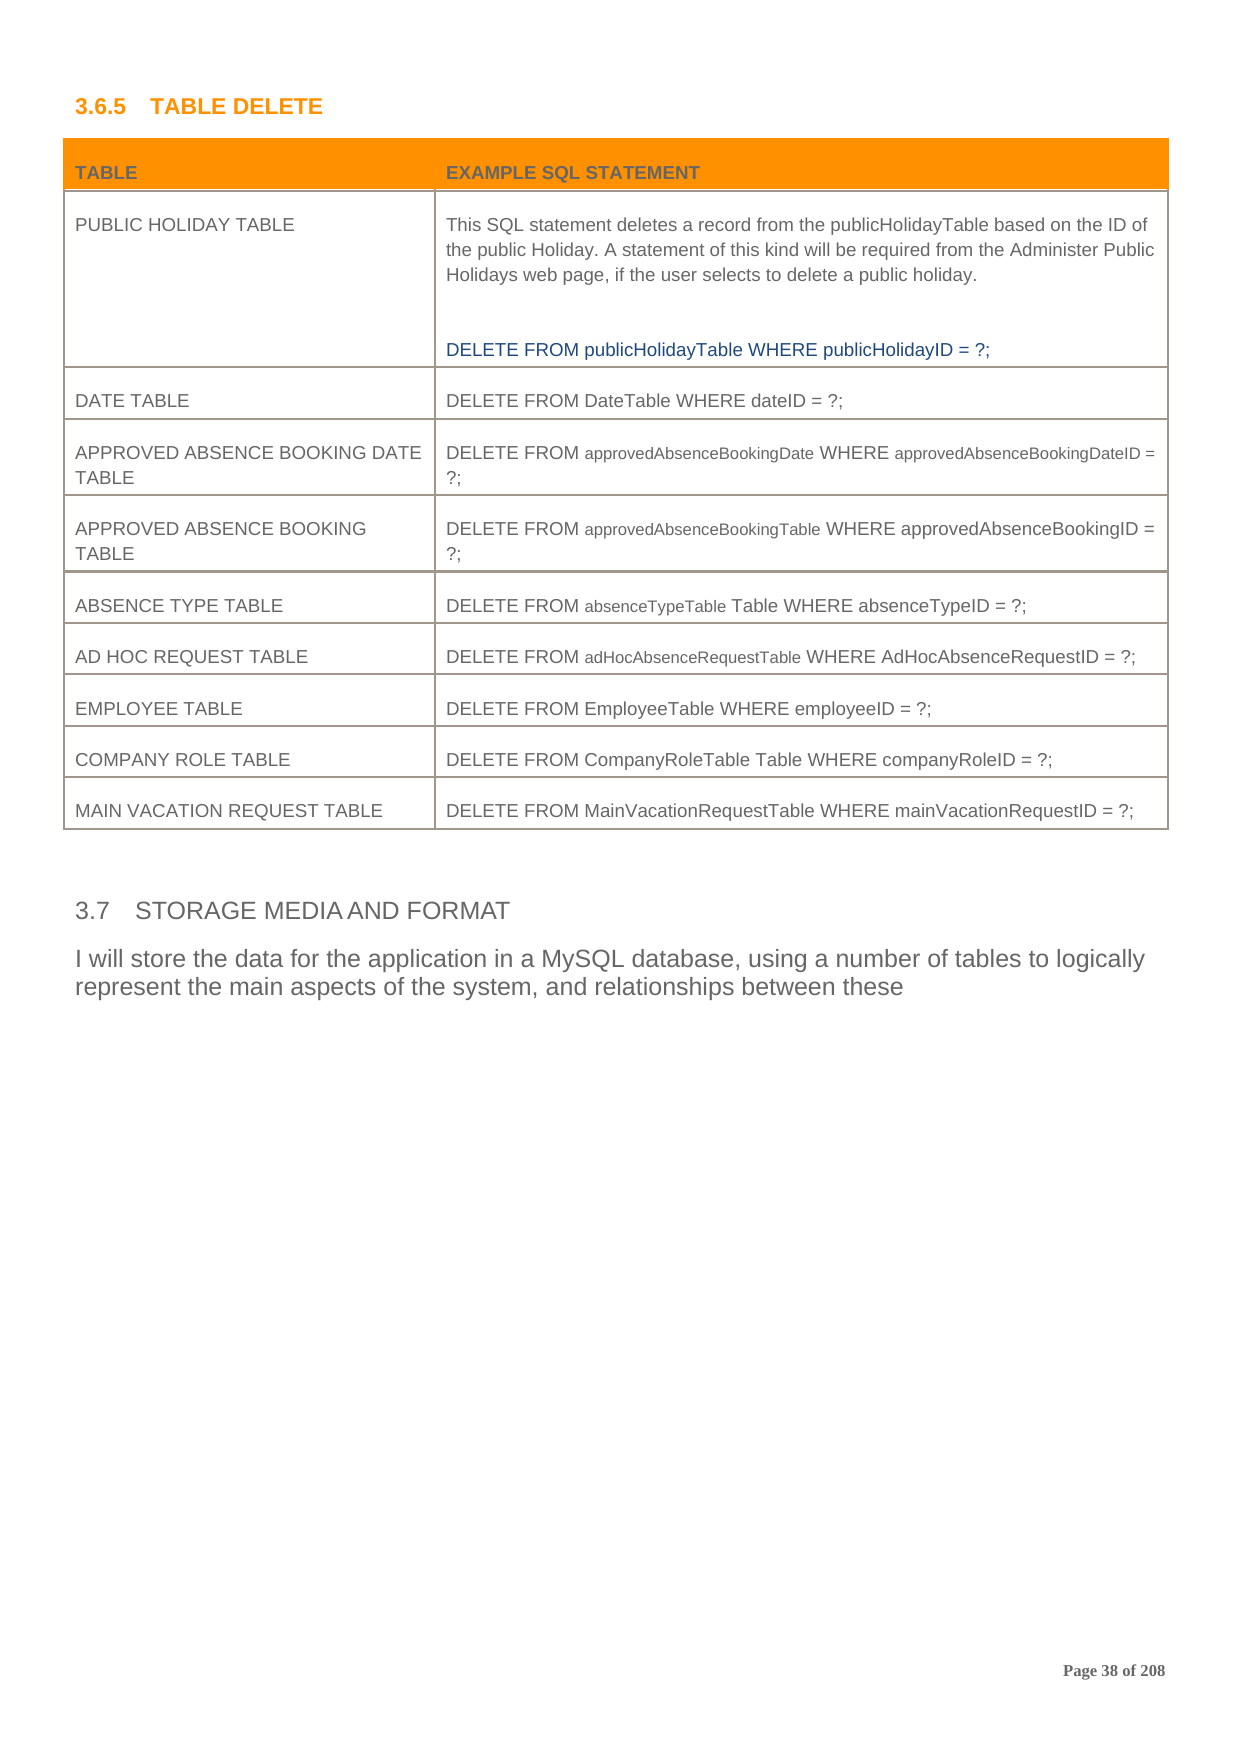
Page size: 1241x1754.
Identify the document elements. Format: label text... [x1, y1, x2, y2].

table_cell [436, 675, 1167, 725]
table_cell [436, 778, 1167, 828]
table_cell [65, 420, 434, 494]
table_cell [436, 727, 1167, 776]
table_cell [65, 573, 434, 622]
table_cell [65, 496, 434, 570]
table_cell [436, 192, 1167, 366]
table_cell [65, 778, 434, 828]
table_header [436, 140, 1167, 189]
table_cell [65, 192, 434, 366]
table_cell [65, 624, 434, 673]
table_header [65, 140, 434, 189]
text I will store the data for the application in a MySQL database, using a number of tables to logically represent the main aspects of the system, and relationships between these [75, 943, 1165, 1001]
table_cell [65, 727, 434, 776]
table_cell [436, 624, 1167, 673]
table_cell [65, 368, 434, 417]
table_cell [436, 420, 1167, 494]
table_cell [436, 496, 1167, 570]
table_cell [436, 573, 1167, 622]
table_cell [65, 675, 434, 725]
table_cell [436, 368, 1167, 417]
subtitle storage media and format [75, 896, 1165, 925]
subtitle TABLE DELETE [75, 93, 1165, 119]
